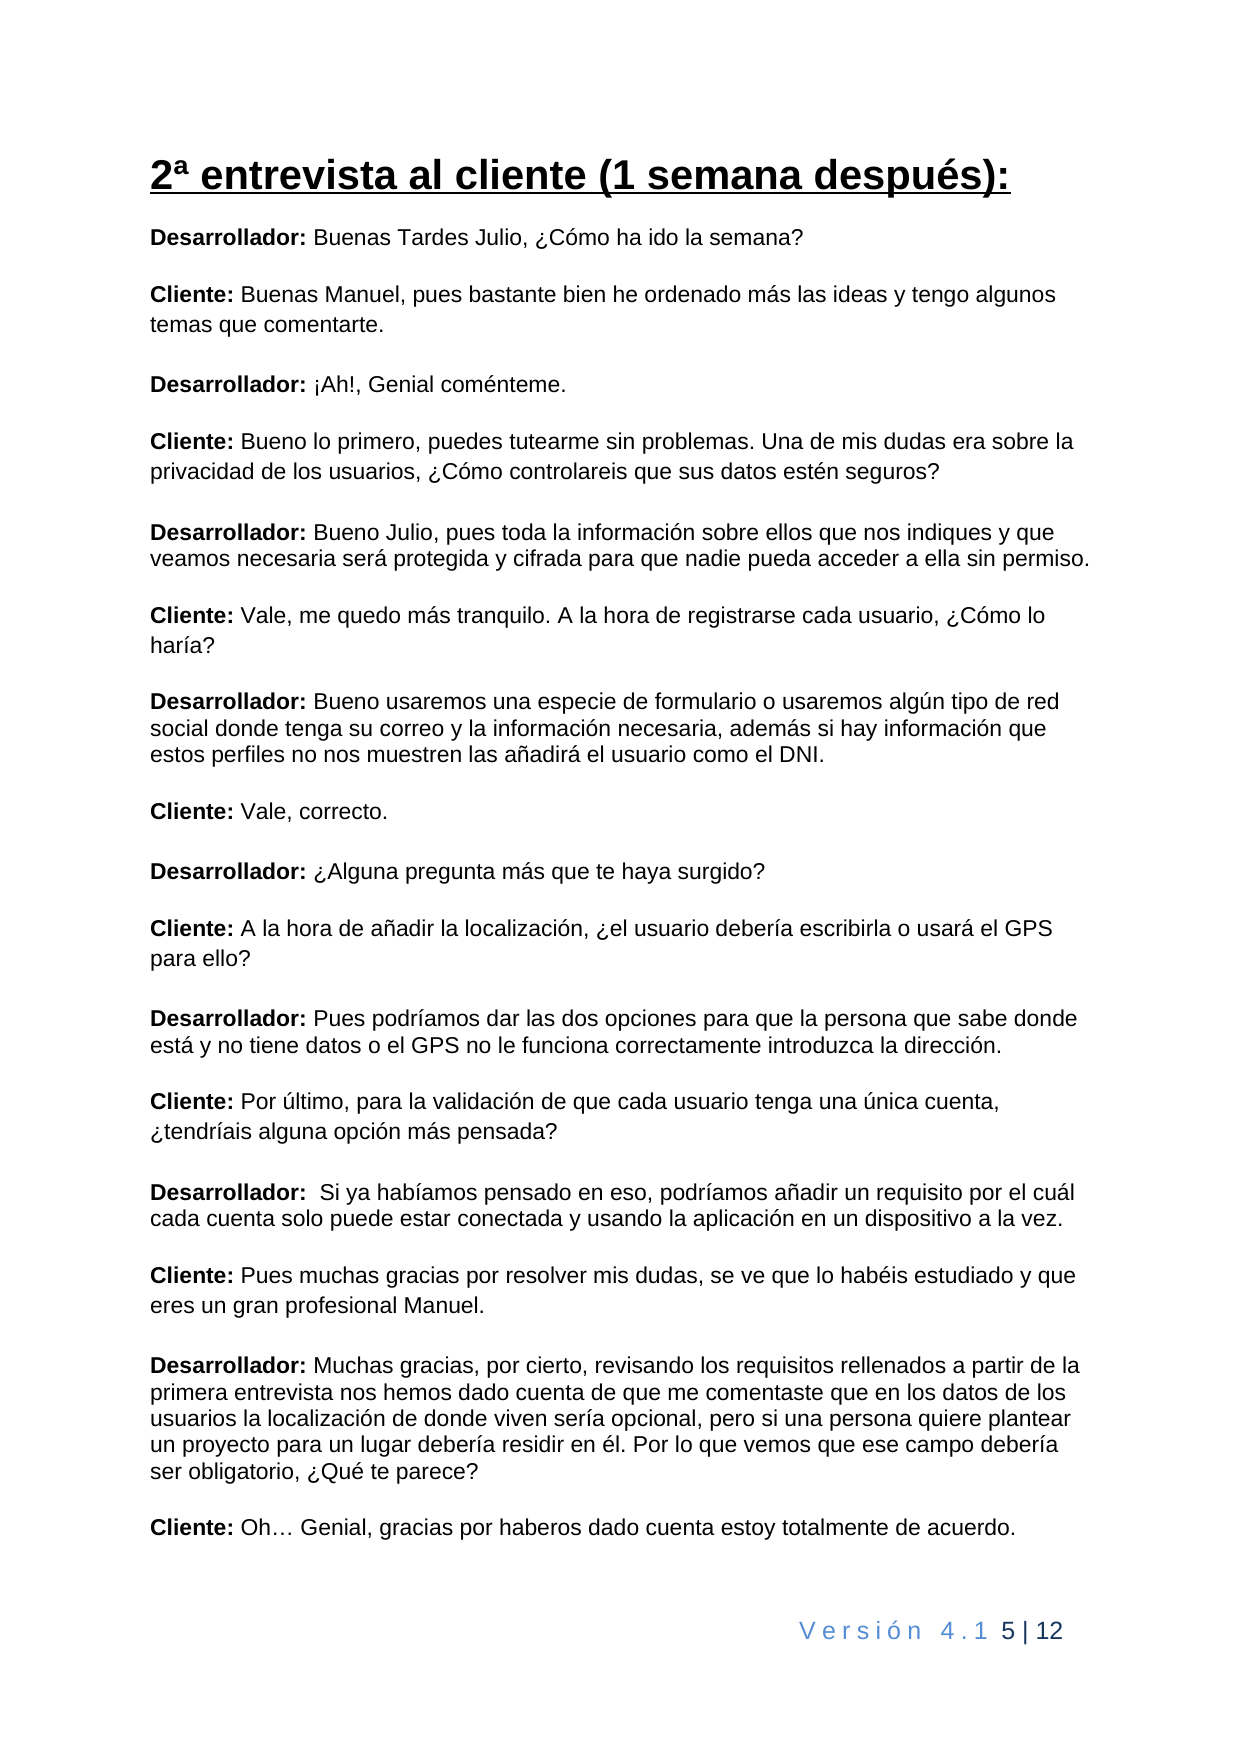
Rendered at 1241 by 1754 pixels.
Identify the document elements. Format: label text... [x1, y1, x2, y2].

text Desarrollador: Si ya habíamos pensado en eso, podríamos añadir un requisito por el cuál cada cuenta solo puede estar conectada y usando la aplicación en un dispositivo a la vez. [150, 1179, 1090, 1231]
text Desarrollador: Muchas gracias, por cierto, revisando los requisitos rellenados a partir de la primera entrevista nos hemos dado cuenta de que me comentaste que en los datos de los usuarios la localización de donde viven sería opcional, pero si una persona quiere plantear un proyecto para un lugar debería residir en él. Por lo que vemos que ese campo debería ser obligatorio, ¿Qué te parece? [150, 1352, 1090, 1484]
text Cliente: Vale, me quedo más tranquilo. A la hora de registrarse cada usuario, ¿Cómo lo haría? [150, 602, 1090, 658]
text Desarrollador: Pues podríamos dar las dos opciones para que la persona que sabe donde está y no tiene datos o el GPS no le funciona correctamente introduzca la dirección. [150, 1005, 1090, 1058]
text Cliente: Vale, correcto. [150, 798, 1090, 824]
text Cliente: A la hora de añadir la localización, ¿el usuario debería escribirla o usará el GPS para ello? [150, 914, 1090, 971]
text Desarrollador: ¿Alguna pregunta más que te haya surgido? [150, 858, 1090, 884]
text Desarrollador: Bueno usaremos una especie de formulario o usaremos algún tipo de red social donde tenga su correo y la información necesaria, además si hay información que estos perfiles no nos muestren las añadirá el usuario como el DNI. [150, 688, 1090, 767]
text Desarrollador: Bueno Julio, pues toda la información sobre ellos que nos indiques y que veamos necesaria será protegida y cifrada para que nadie pueda acceder a ella sin permiso. [150, 519, 1090, 571]
text Cliente: Buenas Manuel, pues bastante bien he ordenado más las ideas y tengo algunos temas que comentarte. [150, 281, 1090, 337]
text Desarrollador: Buenas Tardes Julio, ¿Cómo ha ido la semana? [150, 224, 1090, 251]
text Cliente: Por último, para la validación de que cada usuario tenga una única cuenta, ¿tendríais alguna opción más pensada? [150, 1088, 1090, 1145]
text Cliente: Bueno lo primero, puedes tutearme sin problemas. Una de mis dudas era sobre la privacidad de los usuarios, ¿Cómo controlareis que sus datos estén seguros? [150, 428, 1090, 484]
text Cliente: Oh… Genial, gracias por haberos dado cuenta estoy totalmente de acuerdo. [150, 1514, 1090, 1541]
text Cliente: Pues muchas gracias por resolver mis dudas, se ve que lo habéis estudiado y que eres un gran profesional Manuel. [150, 1262, 1090, 1318]
text Desarrollador: ¡Ah!, Genial coménteme. [150, 371, 1090, 398]
text 2ª entrevista al cliente (1 semana después): [150, 150, 1090, 198]
